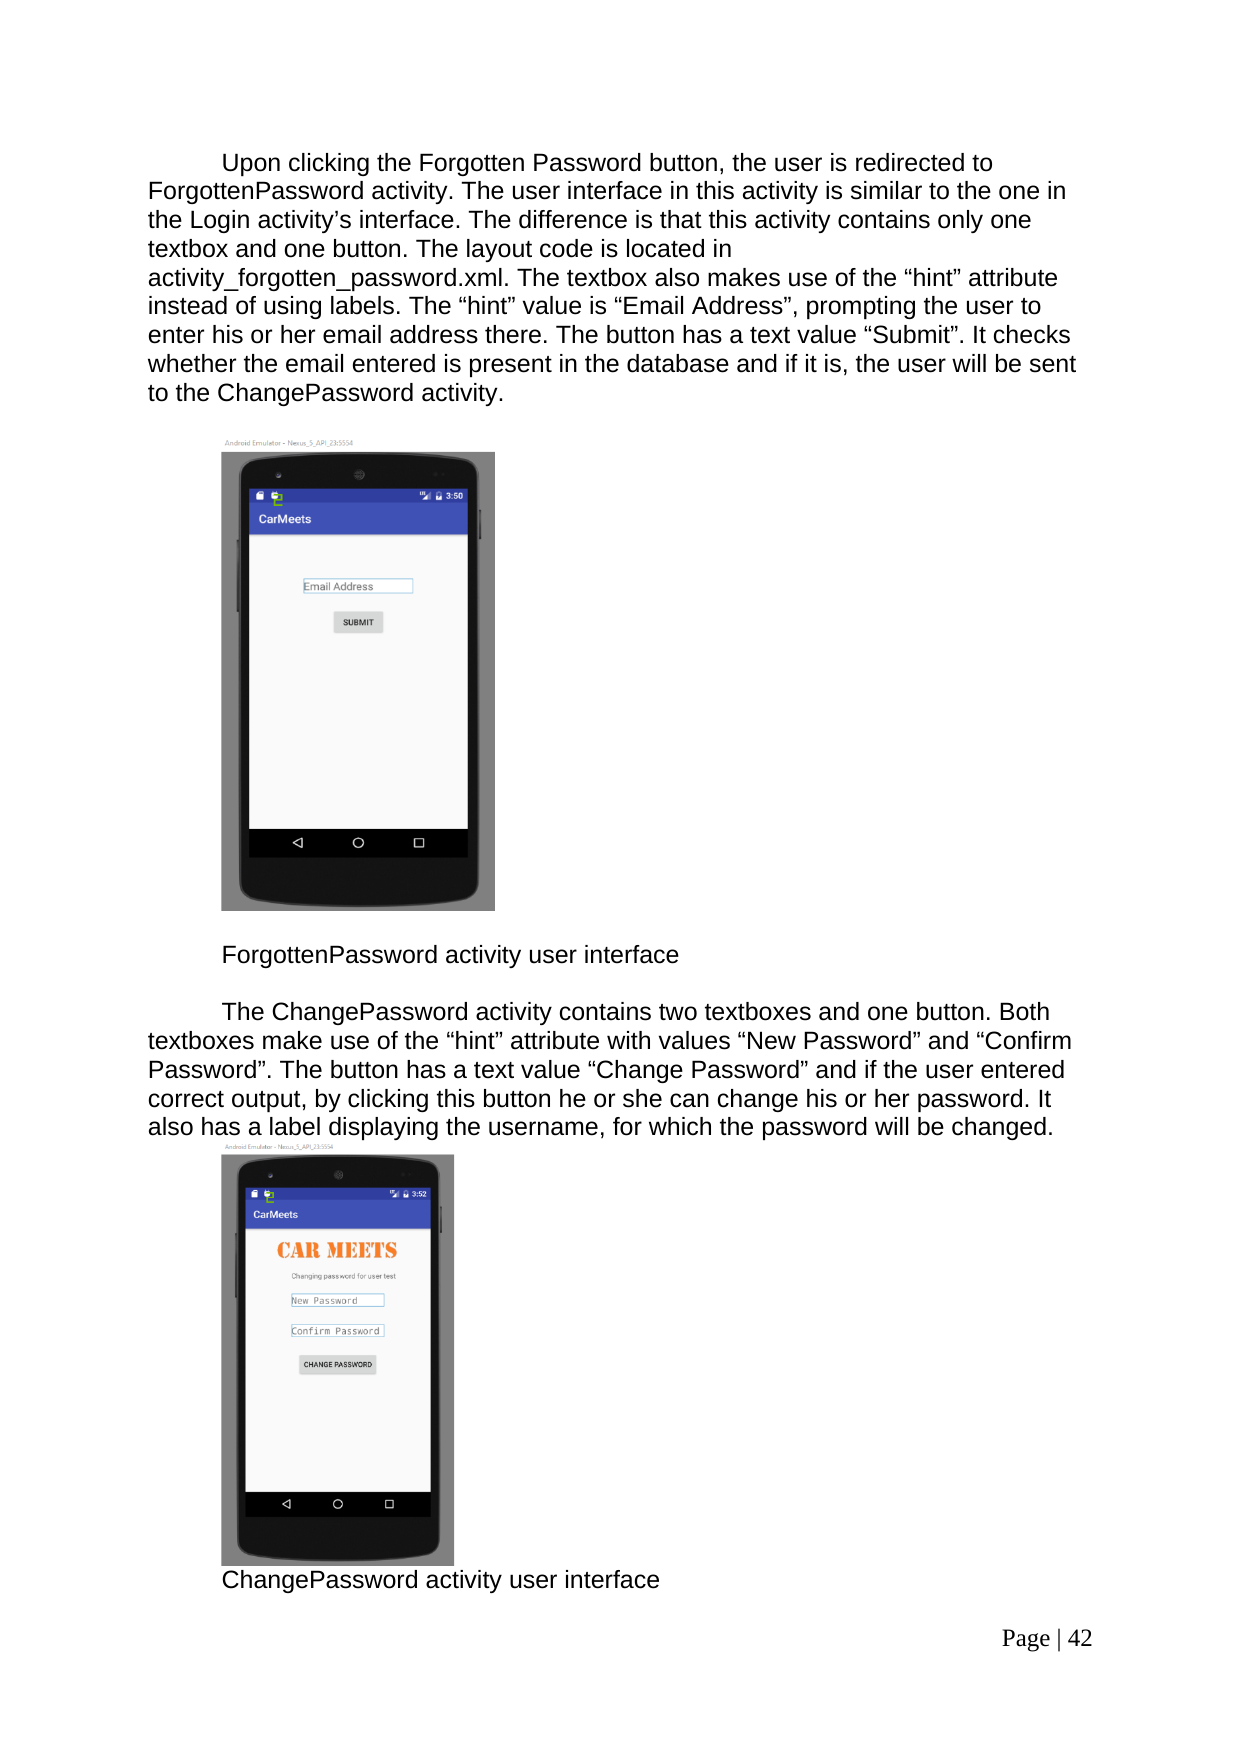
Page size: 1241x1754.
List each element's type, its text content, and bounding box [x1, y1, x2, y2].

picture [221, 1141, 455, 1566]
text ChangePassword activity user interface [148, 1565, 1093, 1594]
picture [221, 435, 495, 911]
text Upon clicking the Forgotten Password button, the user is redirected to ForgottenPassword activity. The user interface in this activity is similar to the one in the Login activity’s interface. The difference is that this activity contains only one textbox and one button. The layout code is located in activity_forgotten_password.xml. The textbox also makes use of the “hint” attribute instead of using labels. The “hint” value is “Email Address”, prompting the user to enter his or her email address there. The button has a text value “Submit”. It checks whether the email entered is present in the database and if it is, the user will be sent to the ChangePassword activity. [148, 148, 1093, 406]
text ForgottenPassword activity user interface [148, 940, 1093, 968]
text The ChangePassword activity contains two textboxes and one button. Both textboxes make use of the “hint” attribute with values “New Password” and “Confirm Password”. The button has a text value “Change Password” and if the user entered correct output, by clicking this button he or she can change his or her password. It also has a label displaying the username, for which the password will be changed. [148, 997, 1093, 1141]
